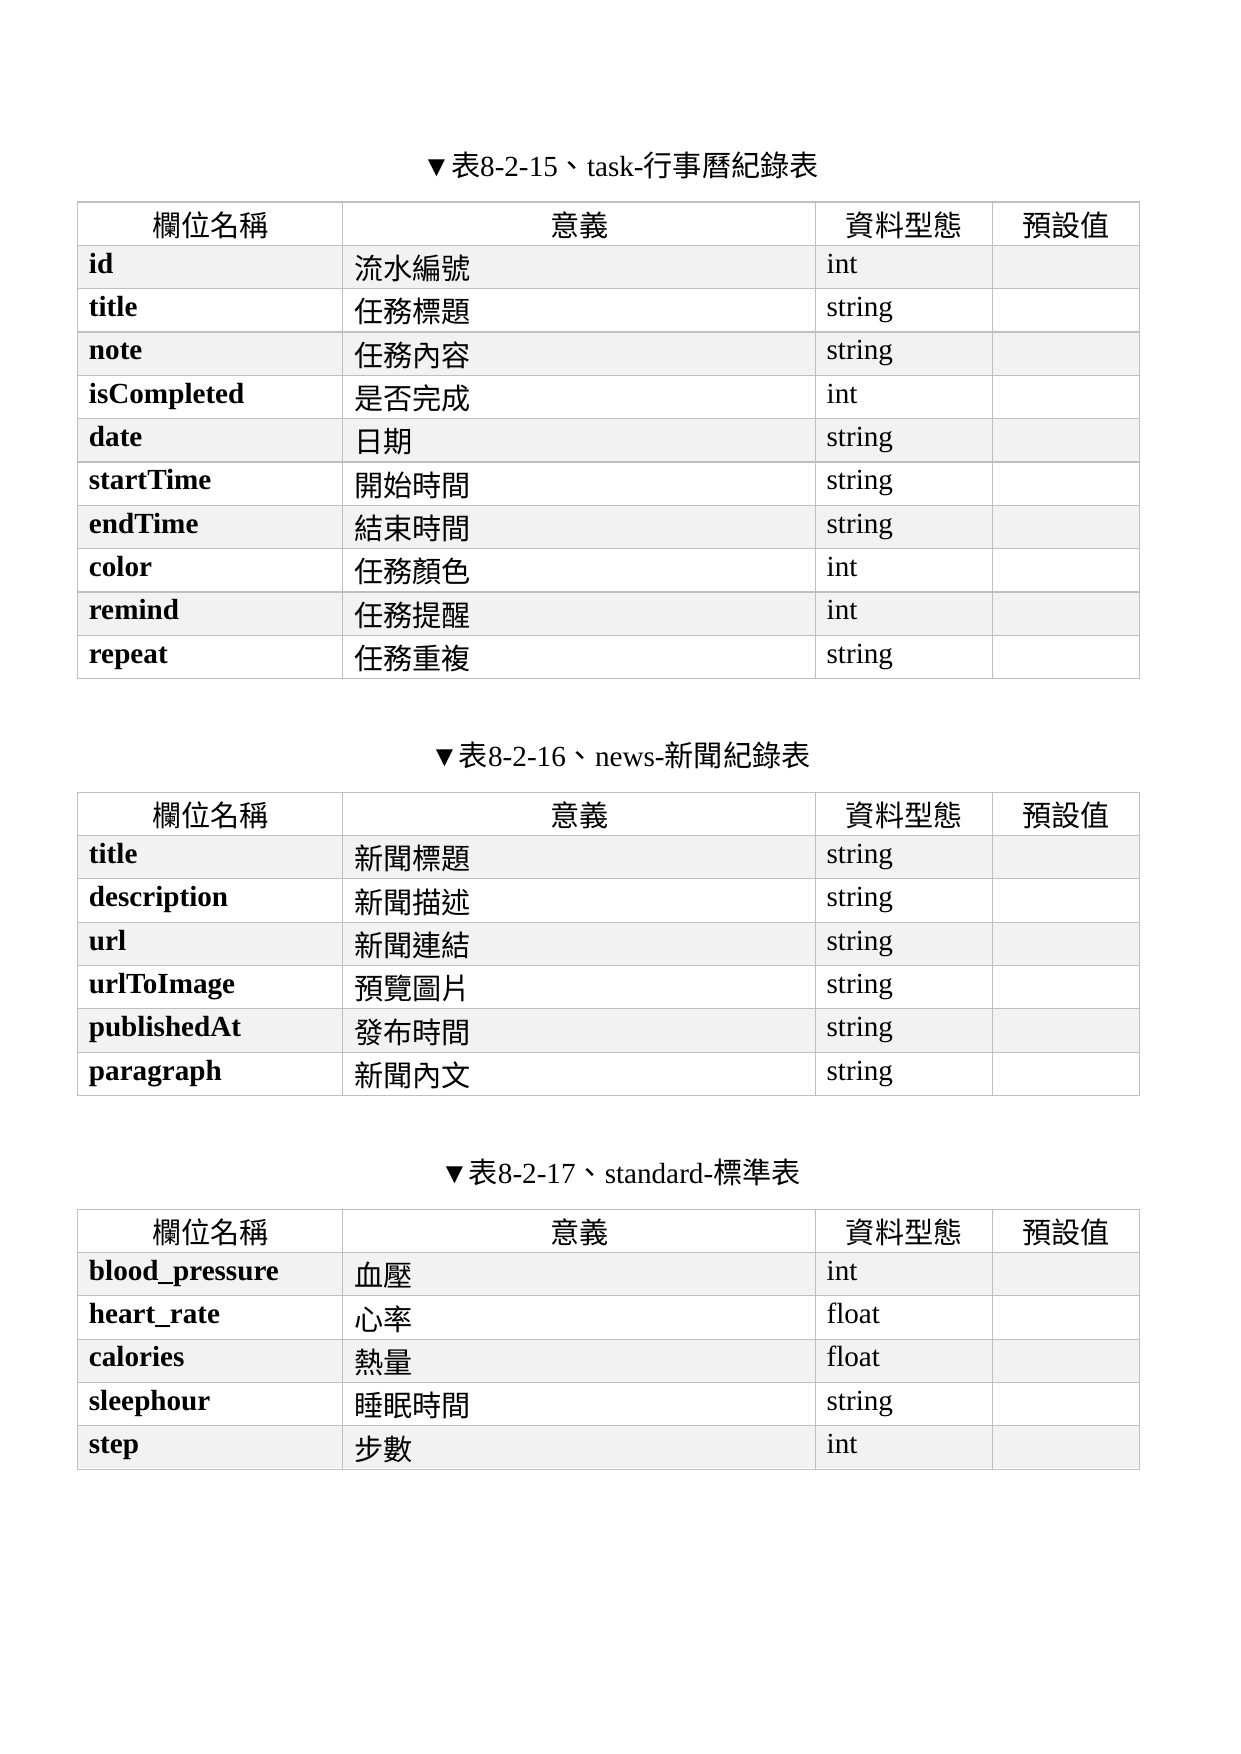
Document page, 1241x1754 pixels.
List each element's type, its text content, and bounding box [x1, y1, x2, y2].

table_header 資料型態 [816, 203, 992, 245]
table_cell calories [78, 1340, 342, 1382]
table_cell string [816, 463, 992, 505]
table_header 欄位名稱 [78, 793, 342, 835]
table_cell remind [78, 593, 342, 635]
table_cell 新聞標題 [343, 836, 815, 878]
table_header 預設值 [993, 203, 1139, 245]
table_cell sleephour [78, 1383, 342, 1425]
table_cell 發布時間 [343, 1009, 815, 1052]
table_cell string [816, 1009, 992, 1052]
table_cell int [816, 246, 992, 288]
table_cell note [78, 333, 342, 375]
table_cell isCompleted [78, 376, 342, 418]
table_cell 新聞內文 [343, 1053, 815, 1095]
table_cell string [816, 1383, 992, 1425]
table_cell string [816, 289, 992, 331]
table_cell string [816, 506, 992, 548]
table_cell string [816, 966, 992, 1008]
table_header 預設值 [993, 1210, 1139, 1252]
table_cell url [78, 923, 342, 965]
table_header 意義 [343, 203, 815, 245]
table_header 資料型態 [816, 793, 992, 835]
table_cell 心率 [343, 1296, 815, 1338]
table_cell heart_rate [78, 1296, 342, 1338]
table_cell 血壓 [343, 1253, 815, 1295]
table_cell 新聞描述 [343, 879, 815, 922]
table_cell 流水編號 [343, 246, 815, 288]
table_cell step [78, 1426, 342, 1468]
table_cell [993, 836, 1139, 878]
table_header 欄位名稱 [78, 203, 342, 245]
table_cell 睡眠時間 [343, 1383, 815, 1425]
table_cell int [816, 376, 992, 418]
table_cell [993, 1253, 1139, 1295]
table_cell [993, 1296, 1139, 1338]
table_cell [993, 289, 1139, 331]
table_header 意義 [343, 793, 815, 835]
table_cell 任務顏色 [343, 549, 815, 591]
table_header 資料型態 [816, 1210, 992, 1252]
table_cell id [78, 246, 342, 288]
table_cell [993, 1053, 1139, 1095]
table_cell int [816, 1253, 992, 1295]
table_cell [993, 419, 1139, 461]
table_cell repeat [78, 636, 342, 678]
table_cell string [816, 1053, 992, 1095]
table_cell string [816, 419, 992, 461]
table_cell [993, 1340, 1139, 1382]
table_header 預設值 [993, 793, 1139, 835]
table_cell float [816, 1340, 992, 1382]
table_cell blood_pressure [78, 1253, 342, 1295]
table_cell 新聞連結 [343, 923, 815, 965]
table_cell string [816, 879, 992, 922]
table_cell publishedAt [78, 1009, 342, 1052]
table_cell [993, 593, 1139, 635]
table_cell 任務標題 [343, 289, 815, 331]
table_cell 開始時間 [343, 463, 815, 505]
table_cell title [78, 836, 342, 878]
table_cell startTime [78, 463, 342, 505]
table_cell 預覽圖片 [343, 966, 815, 1008]
table_cell [993, 1426, 1139, 1468]
table_cell [993, 636, 1139, 678]
table_cell [993, 1383, 1139, 1425]
table_cell int [816, 1426, 992, 1468]
table_cell 結束時間 [343, 506, 815, 548]
table_cell string [816, 636, 992, 678]
table_cell 是否完成 [343, 376, 815, 418]
table_cell title [78, 289, 342, 331]
table_cell [993, 506, 1139, 548]
table_cell 熱量 [343, 1340, 815, 1382]
table_cell description [78, 879, 342, 922]
table_cell [993, 376, 1139, 418]
table_cell 步數 [343, 1426, 815, 1468]
table_cell 任務內容 [343, 333, 815, 375]
table_cell paragraph [78, 1053, 342, 1095]
table_cell 日期 [343, 419, 815, 461]
table_cell endTime [78, 506, 342, 548]
table_cell 任務提醒 [343, 593, 815, 635]
table_cell [993, 923, 1139, 965]
table_cell [993, 879, 1139, 922]
table_cell string [816, 923, 992, 965]
table_cell string [816, 836, 992, 878]
table_cell [993, 966, 1139, 1008]
table_cell float [816, 1296, 992, 1338]
table_cell urlToImage [78, 966, 342, 1008]
table_cell color [78, 549, 342, 591]
table_header 欄位名稱 [78, 1210, 342, 1252]
table_cell date [78, 419, 342, 461]
table_cell [993, 333, 1139, 375]
table_cell int [816, 593, 992, 635]
table_cell string [816, 333, 992, 375]
table_cell int [816, 549, 992, 591]
table_header 意義 [343, 1210, 815, 1252]
table_cell 任務重複 [343, 636, 815, 678]
table_cell [993, 549, 1139, 591]
table_cell [993, 463, 1139, 505]
table_cell [993, 246, 1139, 288]
table_cell [993, 1009, 1139, 1052]
